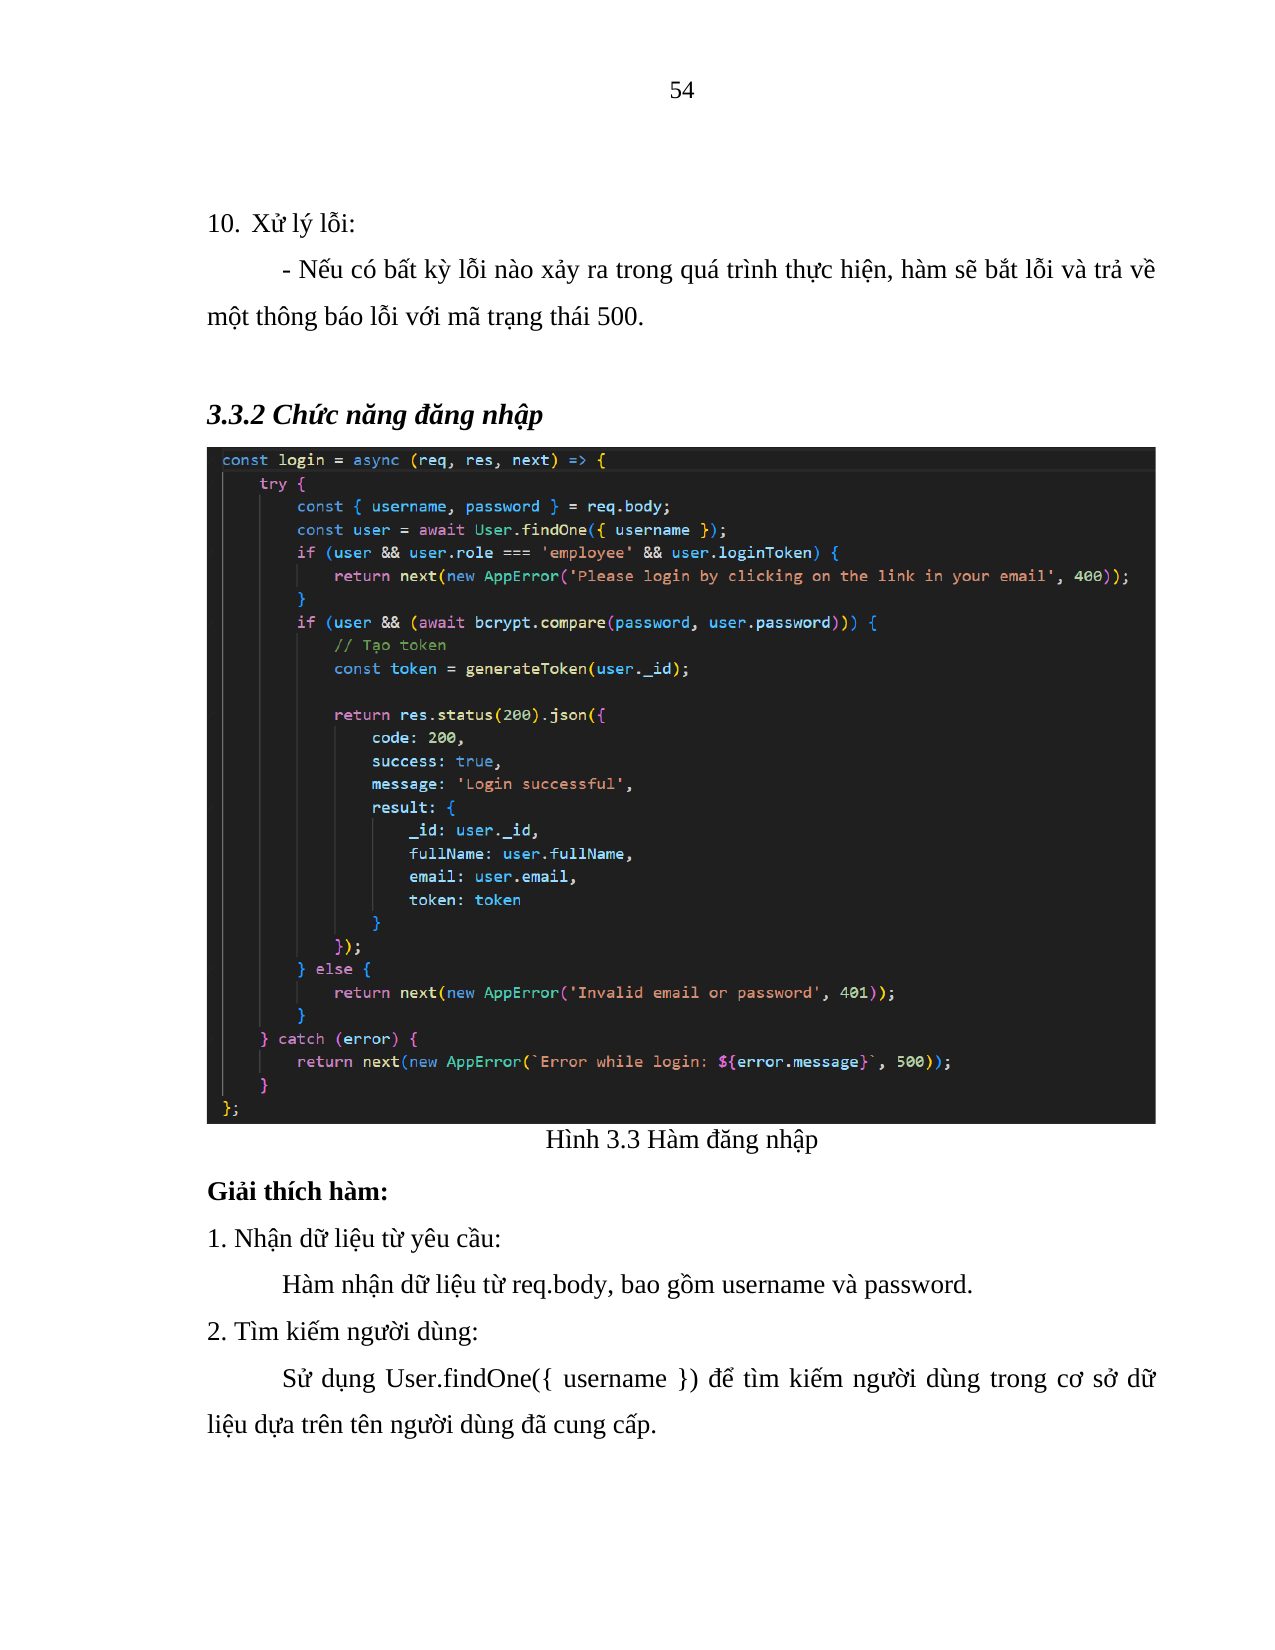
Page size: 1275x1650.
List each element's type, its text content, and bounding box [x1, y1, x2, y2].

list Nhận dữ liệu từ yêu cầu: [207, 1222, 1157, 1253]
list Xử lý lỗi: [207, 207, 1157, 238]
text Giải thích hàm: [207, 1175, 1157, 1206]
text Hình 3.3 Hàm đăng nhập [207, 1123, 1157, 1154]
text - Nếu có bất kỳ lỗi nào xảy ra trong quá trình thực hiện, hàm sẽ bắt lỗi và trả về một thông báo lỗi với mã trạng thái 500. [207, 253, 1157, 331]
text 3.3.2 Chức năng đăng nhập [207, 397, 1157, 431]
picture [206, 447, 1156, 1124]
text Sử dụng User.findOne({ username }) để tìm kiếm người dùng trong cơ sở dữ liệu dựa trên tên người dùng đã cung cấp. [207, 1362, 1157, 1440]
list Tìm kiếm người dùng: [207, 1315, 1157, 1346]
text Hàm nhận dữ liệu từ req.body, bao gồm username và password. [207, 1269, 1157, 1300]
